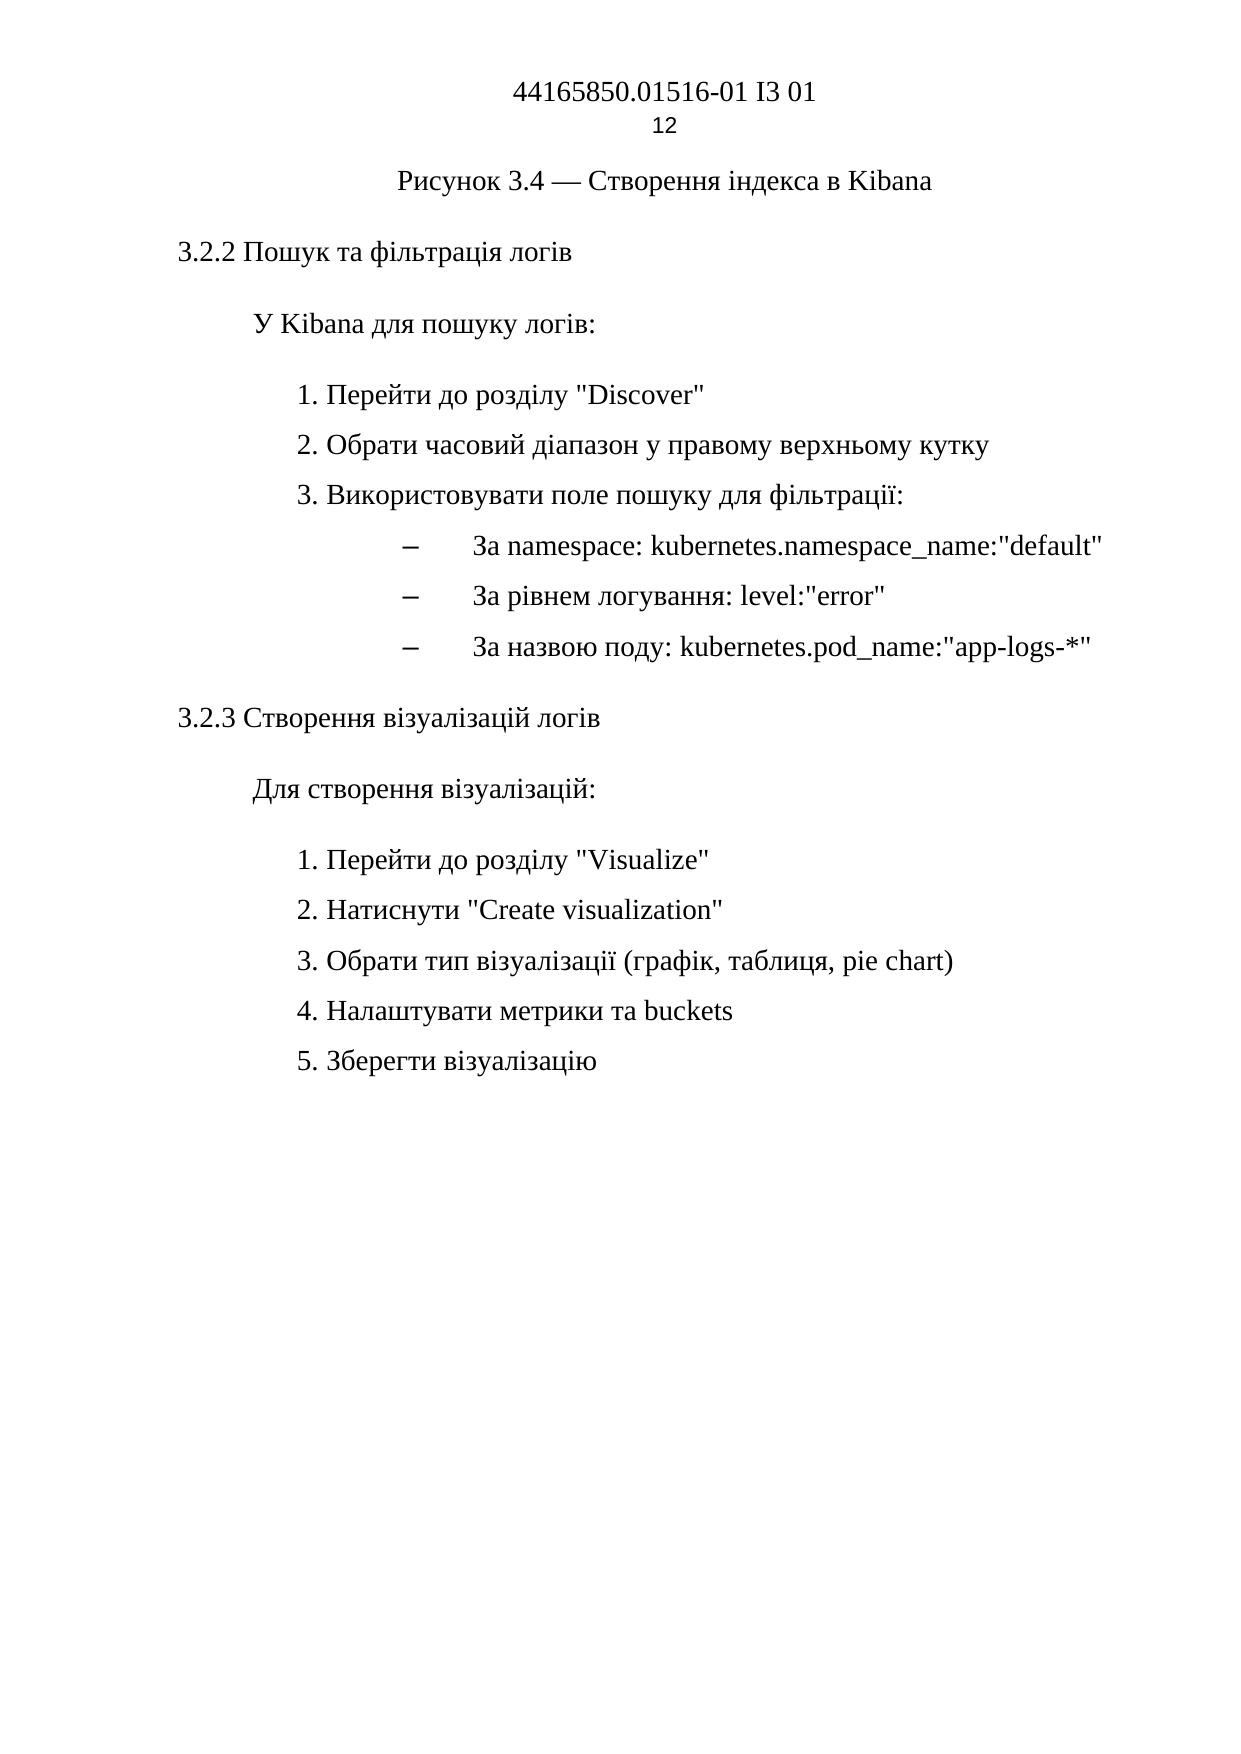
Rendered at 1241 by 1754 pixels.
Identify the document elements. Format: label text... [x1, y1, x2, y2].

list Натиснути "Create visualization" [297, 892, 1152, 926]
list Використовувати поле пошуку для фільтрації: [297, 477, 1152, 511]
list За назвою поду: kubernetes.pod_name:"app-logs-*" [402, 629, 1152, 662]
list За namespace: kubernetes.namespace_name:"default" [402, 528, 1152, 561]
text У Kibana для пошуку логів: [177, 306, 1152, 339]
list Обрати часовий діапазон у правому верхньому кутку [297, 427, 1152, 461]
list Зберегти візуалізацію [297, 1043, 1152, 1077]
list Обрати тип візуалізації (графік, таблиця, pie chart) [297, 943, 1152, 976]
list Перейти до розділу "Discover" [297, 377, 1152, 410]
list Перейти до розділу "Visualize" [297, 842, 1152, 876]
text Для створення візуалізацій: [177, 771, 1152, 804]
list Налаштувати метрики та buckets [297, 993, 1152, 1027]
list Рисунок 3.4 — Створення індекса в Kibana [177, 163, 1152, 197]
list За рівнем логування: level:"error" [402, 578, 1152, 612]
subtitle 3.2.2 Пошук та фільтрація логів [177, 234, 1152, 268]
subtitle 3.2.3 Створення візуалізацій логів [177, 700, 1152, 733]
